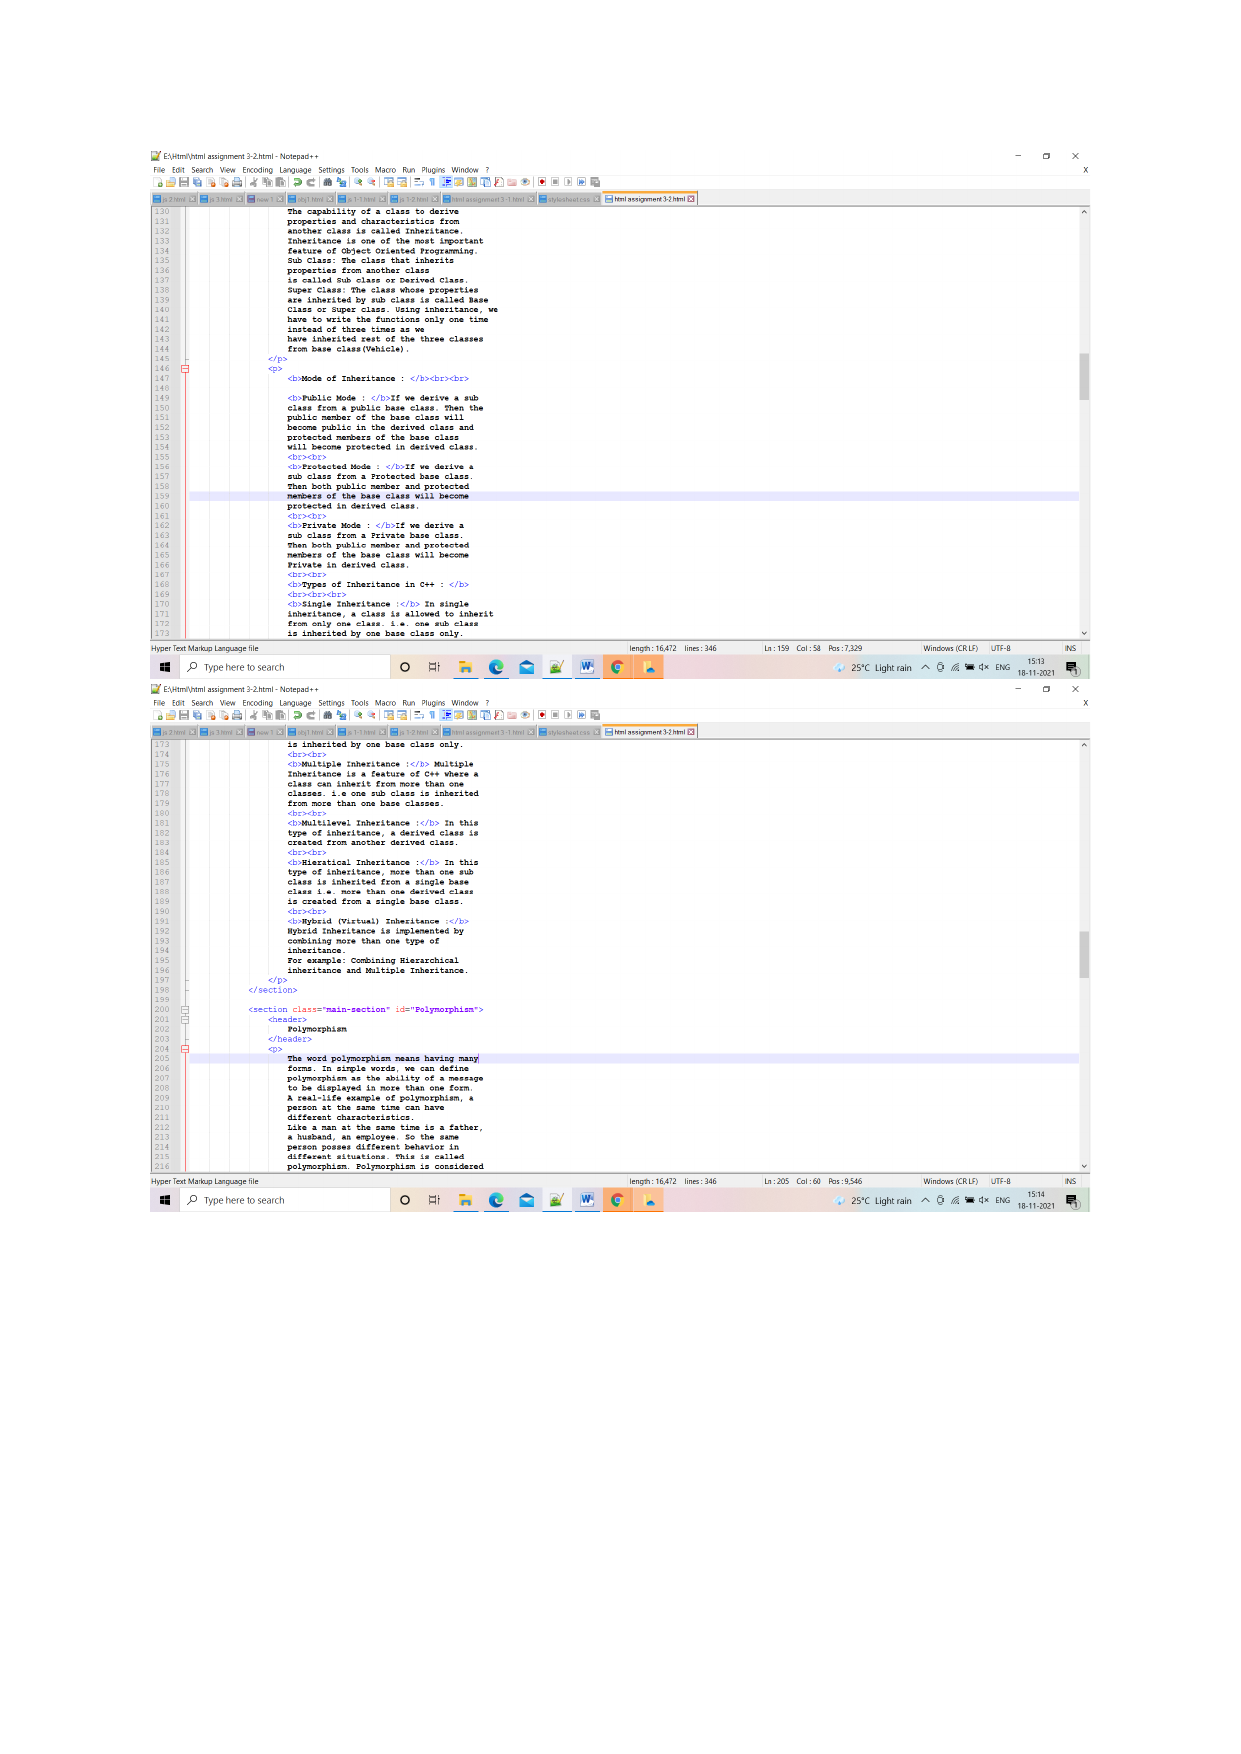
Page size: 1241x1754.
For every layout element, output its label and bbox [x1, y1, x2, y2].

picture [150, 683, 1091, 1212]
picture [150, 150, 1091, 679]
